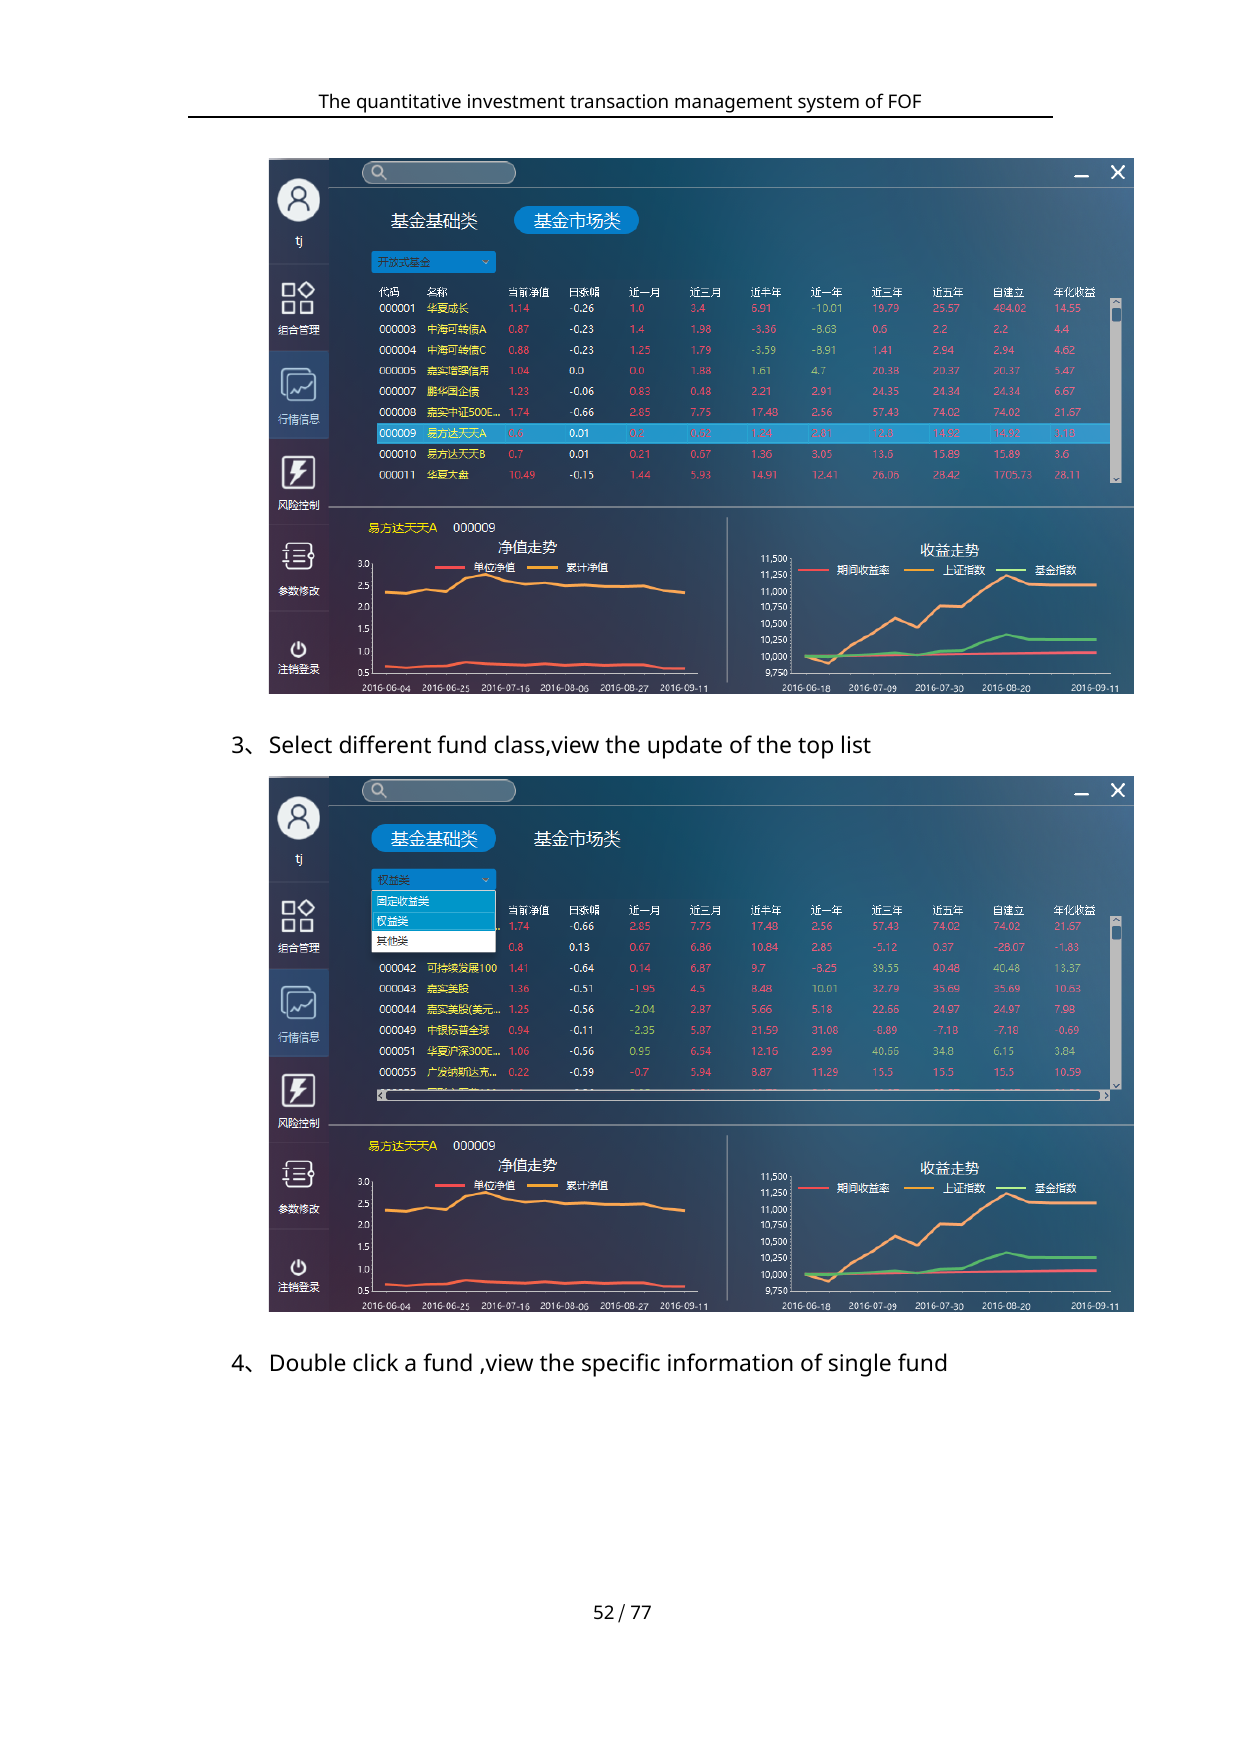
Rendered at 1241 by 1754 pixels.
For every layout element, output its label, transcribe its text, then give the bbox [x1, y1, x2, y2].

picture [268, 158, 1134, 694]
picture [268, 776, 1134, 1312]
list Select different fund class,view the update of the top list [231, 711, 1053, 776]
list Double click a fund ,view the specific information of single fund [231, 1329, 1053, 1394]
